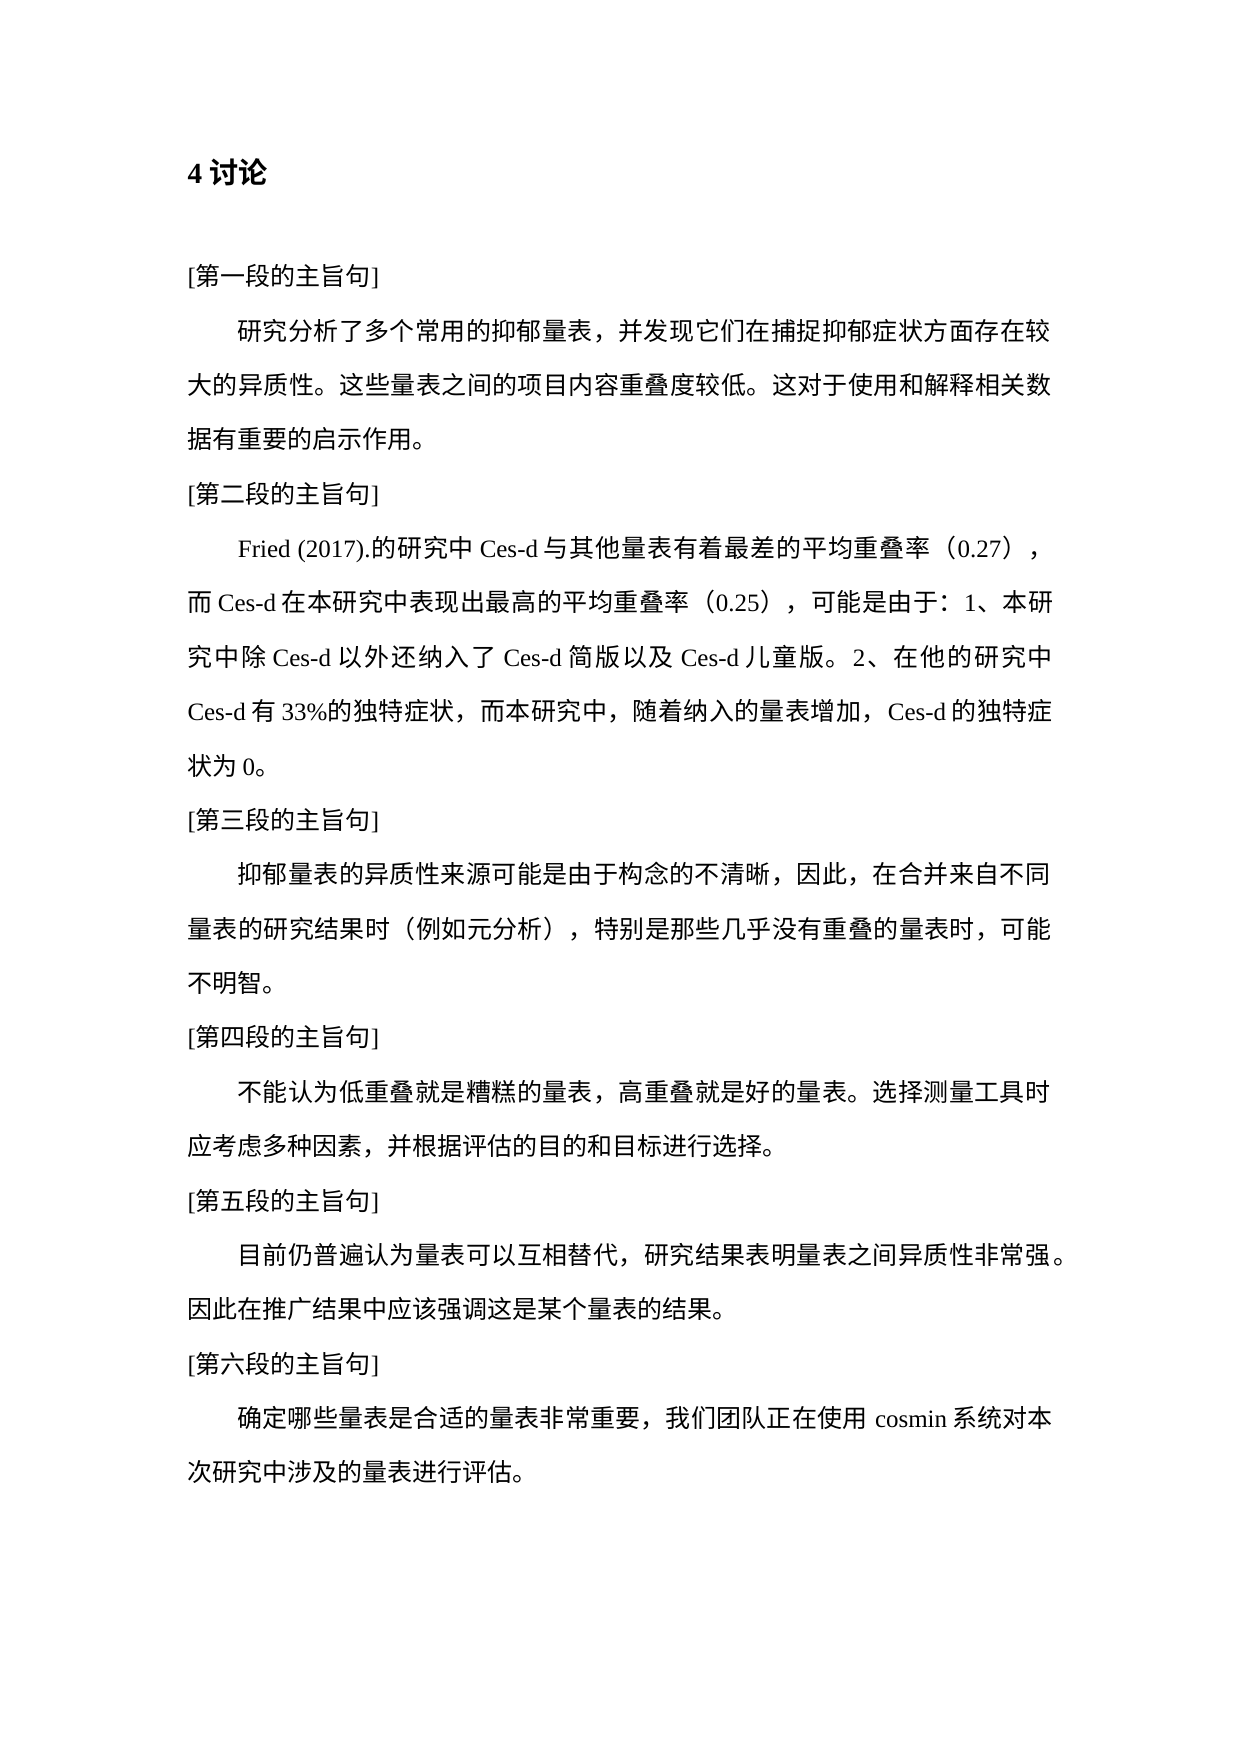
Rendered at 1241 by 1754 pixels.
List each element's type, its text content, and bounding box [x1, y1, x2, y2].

text [第四段的主旨句] [187, 1018, 1053, 1054]
text [第二段的主旨句] [187, 474, 1053, 510]
text [第五段的主旨句] [187, 1181, 1053, 1217]
text [第三段的主旨句] [187, 800, 1053, 837]
text [第一段的主旨句] [187, 257, 1053, 293]
text Fried (2017).的研究中Ces-d与其他量表有着最差的平均重叠率（0.27），而Ces-d在本研究中表现出最高的平均重叠率（0.25），可能是由于：1、本研究中除Ces-d以外还纳入了Ces-d简版以及Ces-d儿童版。2、在他的研究中Ces-d有33%的独特症状，而本研究中，随着纳入的量表增加，Ces-d的独特症状为0。 [187, 528, 1053, 782]
subtitle 4 讨论 [187, 150, 1053, 192]
text 抑郁量表的异质性来源可能是由于构念的不清晰，因此，在合并来自不同量表的研究结果时（例如元分析），特别是那些几乎没有重叠的量表时，可能不明智。 [187, 855, 1053, 1000]
text [第六段的主旨句] [187, 1344, 1053, 1380]
text 确定哪些量表是合适的量表非常重要，我们团队正在使用cosmin系统对本次研究中涉及的量表进行评估。 [187, 1398, 1053, 1489]
text 研究分析了多个常用的抑郁量表，并发现它们在捕捉抑郁症状方面存在较大的异质性。这些量表之间的项目内容重叠度较低。这对于使用和解释相关数据有重要的启示作用。 [187, 311, 1053, 456]
text 目前仍普遍认为量表可以互相替代，研究结果表明量表之间异质性非常强。因此在推广结果中应该强调这是某个量表的结果。 [187, 1235, 1053, 1326]
text 不能认为低重叠就是糟糕的量表，高重叠就是好的量表。选择测量工具时应考虑多种因素，并根据评估的目的和目标进行选择。 [187, 1072, 1053, 1163]
